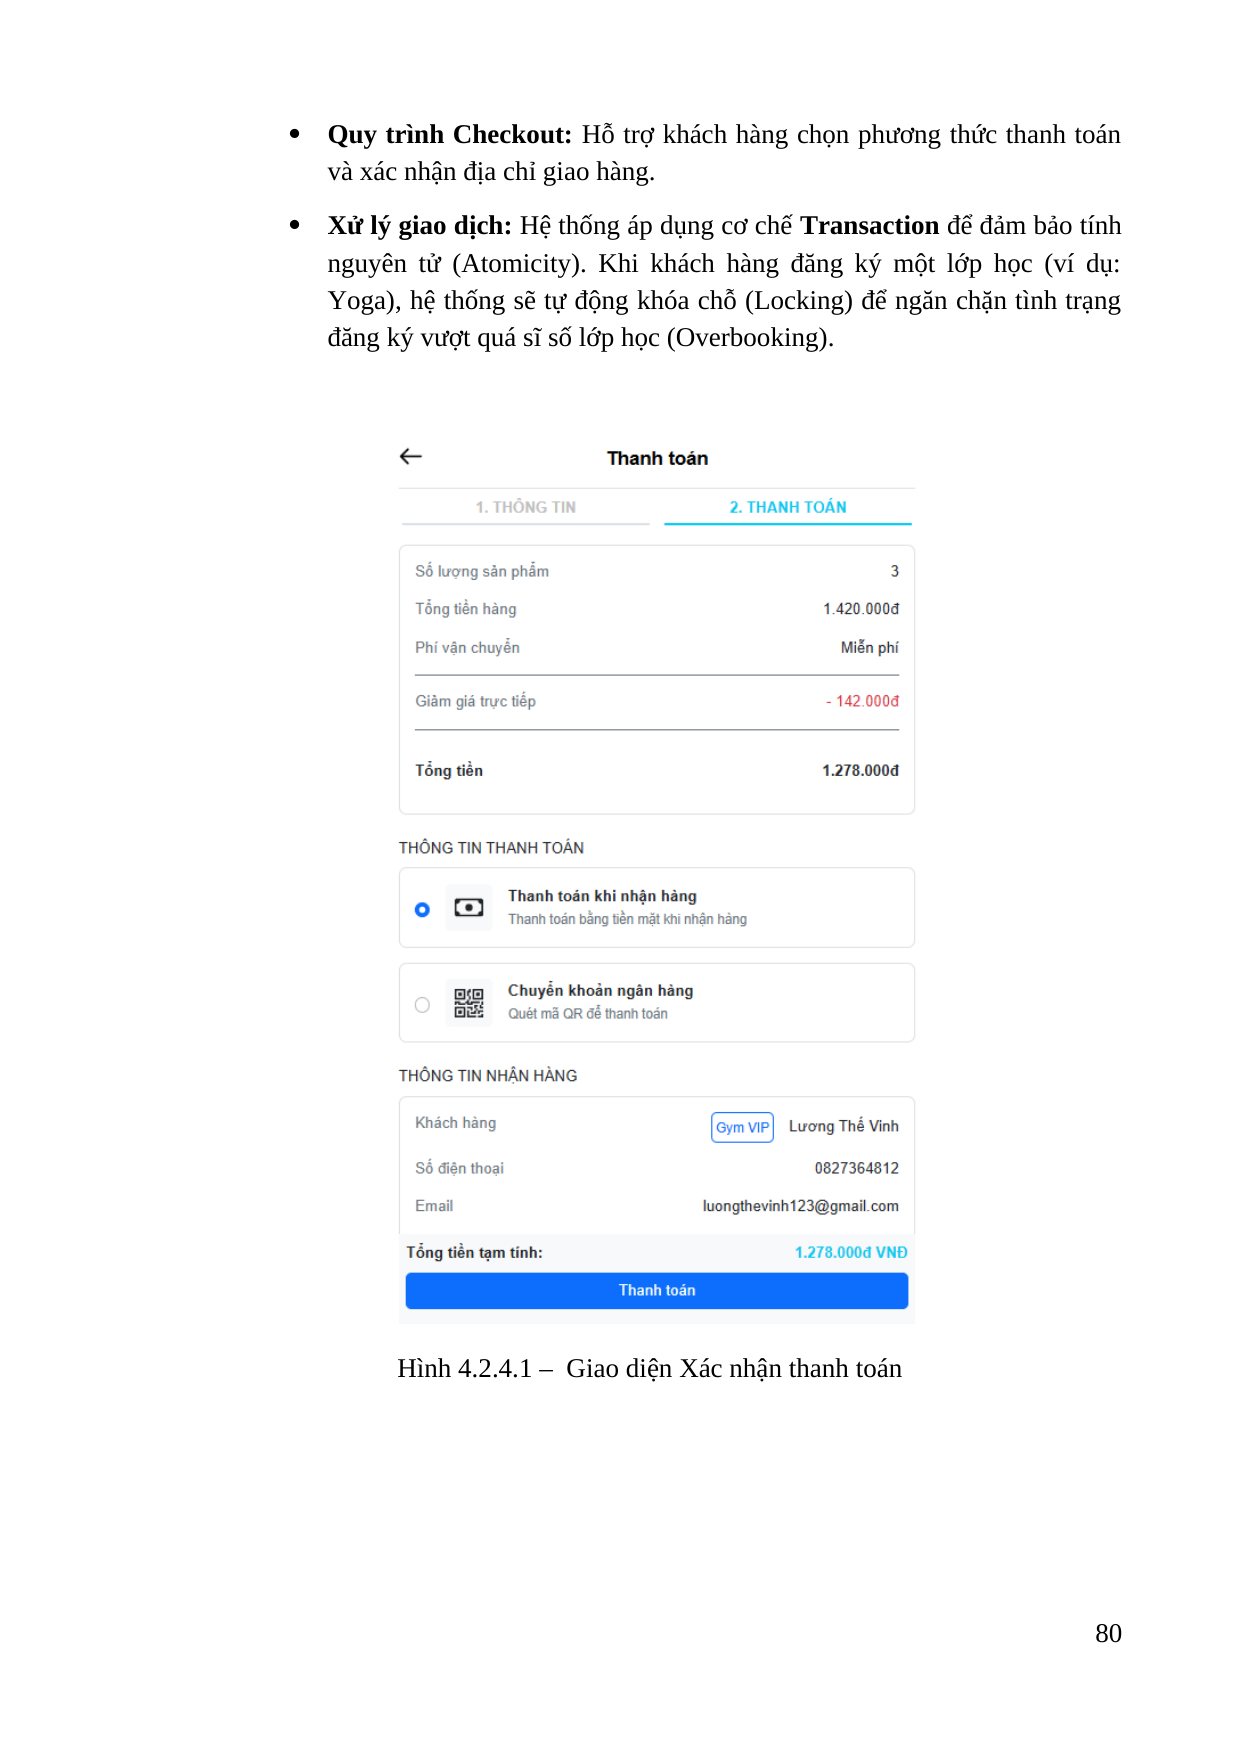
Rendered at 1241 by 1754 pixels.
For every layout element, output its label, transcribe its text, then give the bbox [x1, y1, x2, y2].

picture [334, 408, 970, 1324]
list Xử lý giao dịch: Hệ thống áp dụng cơ chế Transaction để đảm bảo tính nguyên tử (Atomicity). Khi khách hàng đăng ký một lớp học (ví dụ: Yoga), hệ thống sẽ tự động khóa chỗ (Locking) để ngăn chặn tình trạng đăng ký vượt quá sĩ số lớp học (Overbooking). [290, 209, 1122, 353]
list Quy trình Checkout: Hỗ trợ khách hàng chọn phương thức thanh toán và xác nhận địa chỉ giao hàng. [290, 118, 1122, 187]
